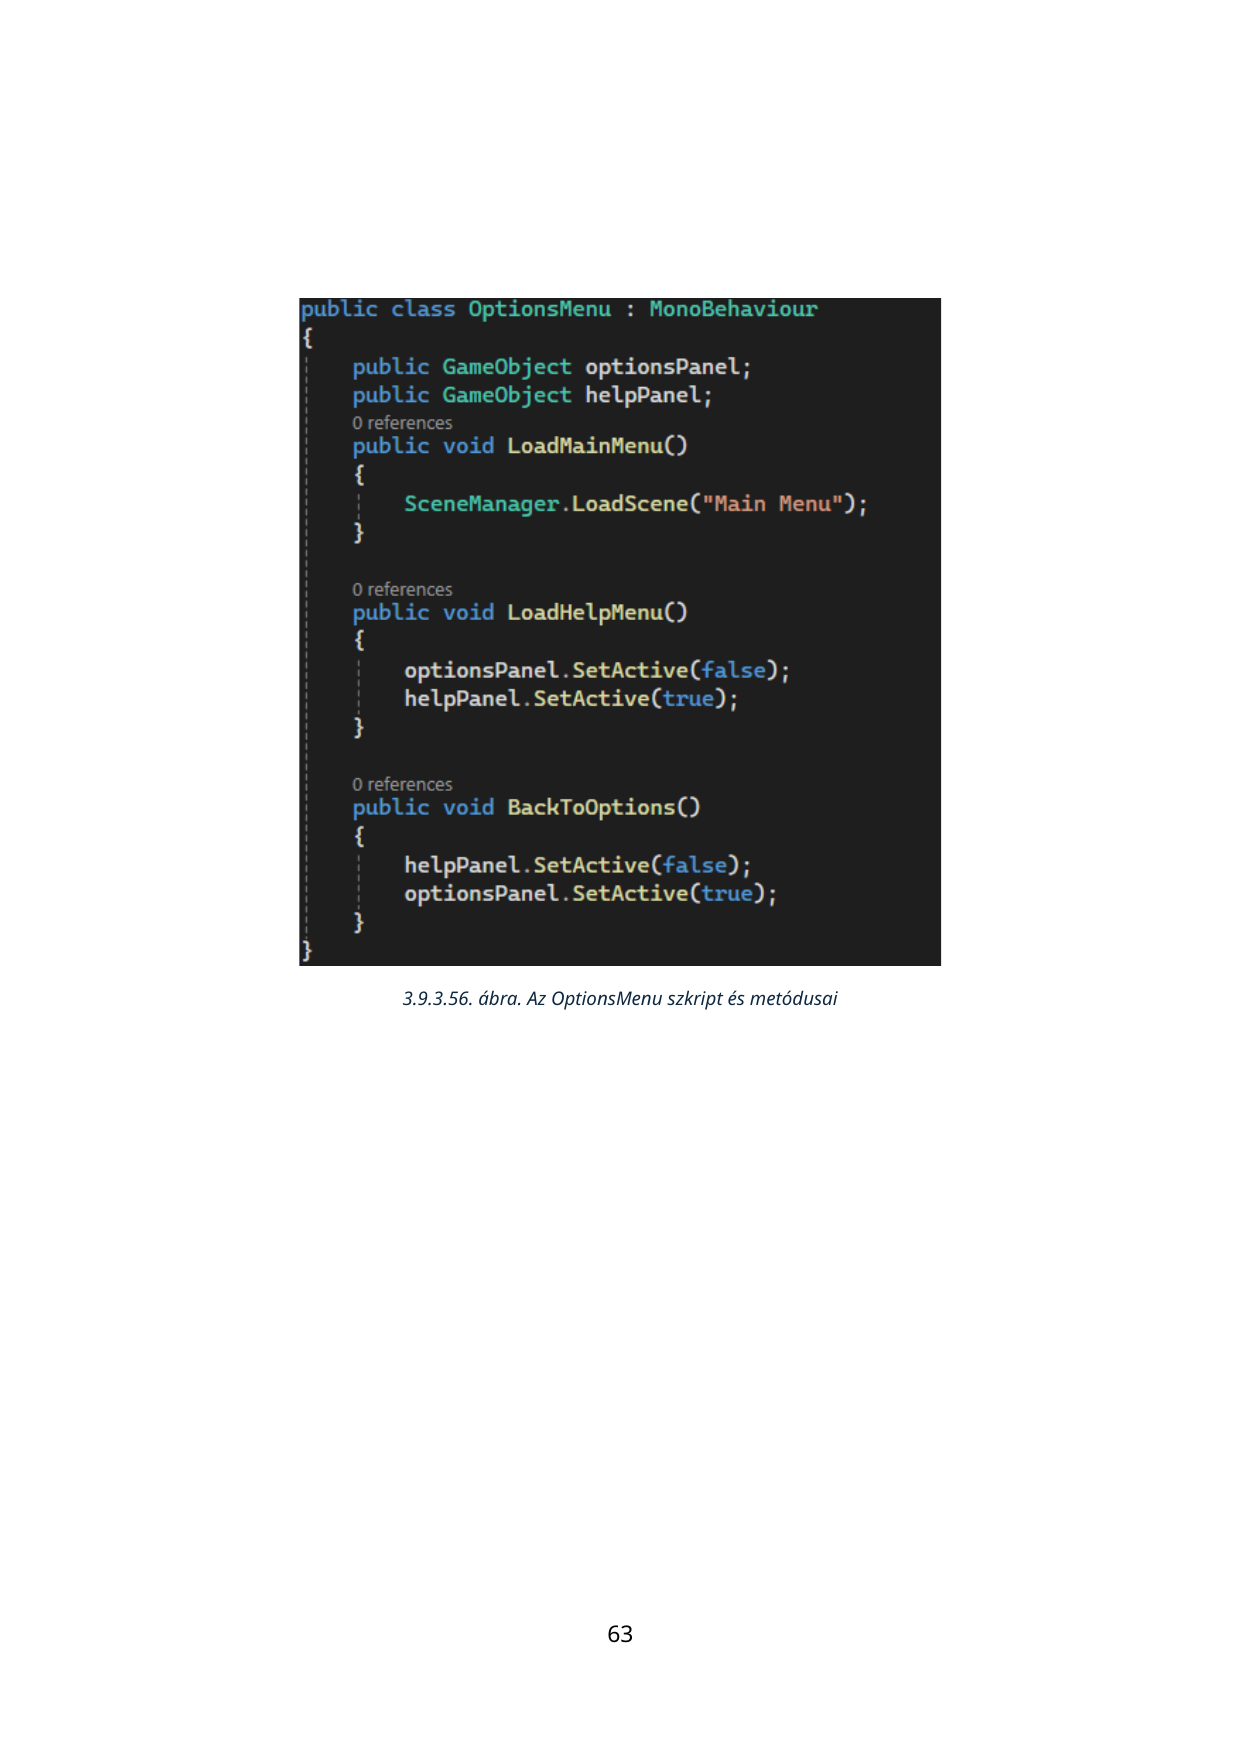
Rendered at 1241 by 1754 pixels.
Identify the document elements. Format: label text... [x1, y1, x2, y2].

picture [299, 298, 942, 966]
